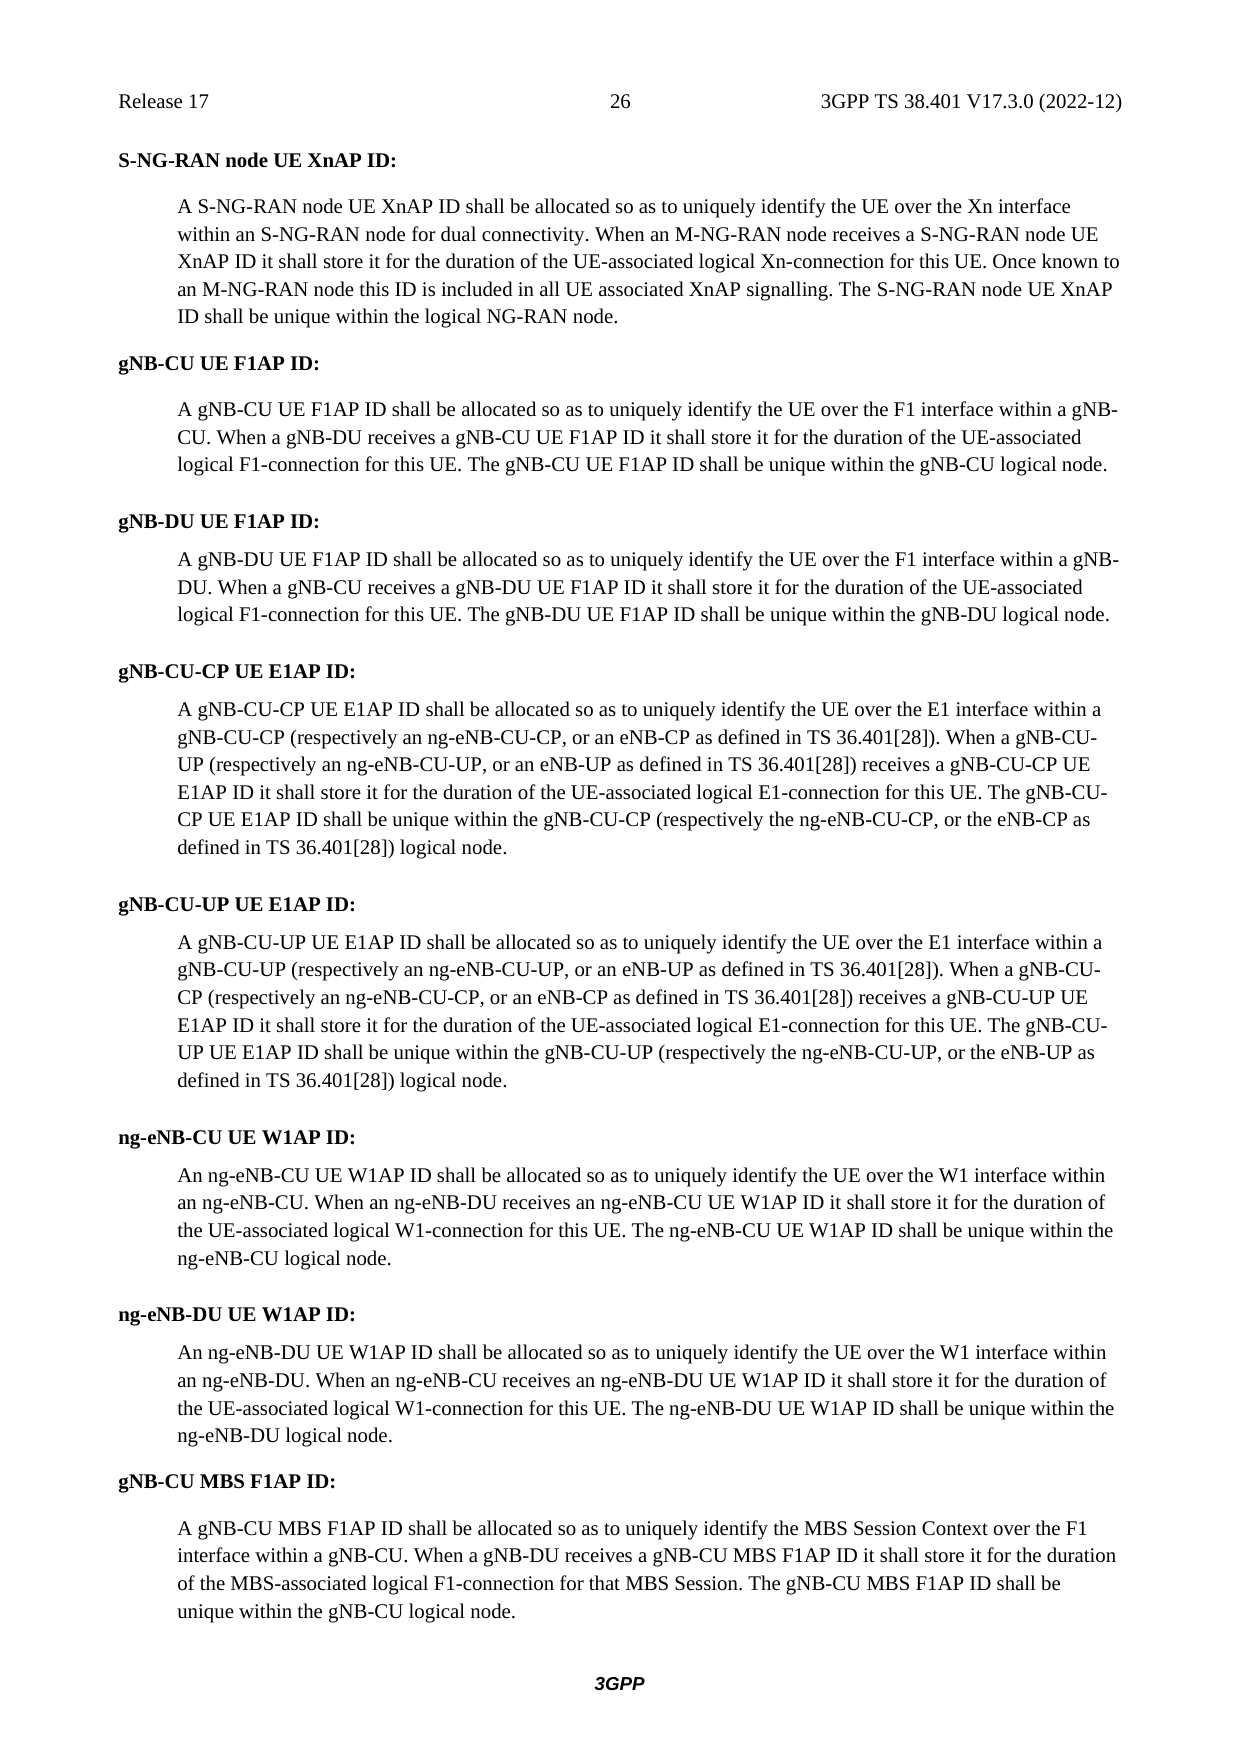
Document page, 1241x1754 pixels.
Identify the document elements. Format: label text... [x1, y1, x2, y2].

text An ng-eNB-DU UE W1AP ID shall be allocated so as to uniquely identify the UE over the W1 interface within an ng-eNB-DU. When an ng-eNB-CU receives an ng-eNB-DU UE W1AP ID it shall store it for the duration of the UE-associated logical W1-connection for this UE. The ng-eNB-DU UE W1AP ID shall be unique within the ng-eNB-DU logical node. [177, 1340, 1122, 1447]
text A gNB-CU-UP UE E1AP ID shall be allocated so as to uniquely identify the UE over the E1 interface within a gNB-CU-UP (respectively an ng-eNB-CU-UP, or an eNB-UP as defined in TS 36.401[28]). When a gNB-CU-CP (respectively an ng-eNB-CU-CP, or an eNB-CP as defined in TS 36.401[28]) receives a gNB-CU-UP UE E1AP ID it shall store it for the duration of the UE-associated logical E1-connection for this UE. The gNB-CU-UP UE E1AP ID shall be unique within the gNB-CU-UP (respectively the ng-eNB-CU-UP, or the eNB-UP as defined in TS 36.401[28]) logical node. [177, 930, 1122, 1092]
text An ng-eNB-CU UE W1AP ID shall be allocated so as to uniquely identify the UE over the W1 interface within an ng-eNB-CU. When an ng-eNB-DU receives an ng-eNB-CU UE W1AP ID it shall store it for the duration of the UE-associated logical W1-connection for this UE. The ng-eNB-CU UE W1AP ID shall be unique within the ng-eNB-CU logical node. [177, 1163, 1122, 1269]
text gNB-CU-UP UE E1AP ID: [118, 892, 1122, 916]
text gNB-CU UE F1AP ID: [118, 351, 1122, 375]
text A gNB-CU MBS F1AP ID shall be allocated so as to uniquely identify the MBS Session Context over the F1 interface within a gNB-CU. When a gNB-DU receives a gNB-CU MBS F1AP ID it shall store it for the duration of the MBS-associated logical F1-connection for that MBS Session. The gNB-CU MBS F1AP ID shall be unique within the gNB-CU logical node. [177, 1516, 1122, 1623]
text A gNB-CU-CP UE E1AP ID shall be allocated so as to uniquely identify the UE over the E1 interface within a gNB-CU-CP (respectively an ng-eNB-CU-CP, or an eNB-CP as defined in TS 36.401[28]). When a gNB-CU-UP (respectively an ng-eNB-CU-UP, or an eNB-UP as defined in TS 36.401[28]) receives a gNB-CU-CP UE E1AP ID it shall store it for the duration of the UE-associated logical E1-connection for this UE. The gNB-CU-CP UE E1AP ID shall be unique within the gNB-CU-CP (respectively the ng-eNB-CU-CP, or the eNB-CP as defined in TS 36.401[28]) logical node. [177, 697, 1122, 859]
text S-NG-RAN node UE XnAP ID: [118, 147, 1122, 172]
text A S-NG-RAN node UE XnAP ID shall be allocated so as to uniquely identify the UE over the Xn interface within an S-NG-RAN node for dual connectivity. When an M-NG-RAN node receives a S-NG-RAN node UE XnAP ID it shall store it for the duration of the UE-associated logical Xn-connection for this UE. Once known to an M-NG-RAN node this ID is included in all UE associated XnAP signalling. The S-NG-RAN node UE XnAP ID shall be unique within the logical NG-RAN node. [148, 194, 1122, 328]
text ng-eNB-CU UE W1AP ID: [118, 1124, 1122, 1149]
text gNB-DU UE F1AP ID: [118, 509, 1122, 533]
text A gNB-DU UE F1AP ID shall be allocated so as to uniquely identify the UE over the F1 interface within a gNB-DU. When a gNB-CU receives a gNB-DU UE F1AP ID it shall store it for the duration of the UE-associated logical F1-connection for this UE. The gNB-DU UE F1AP ID shall be unique within the gNB-DU logical node. [177, 547, 1122, 626]
text ng-eNB-DU UE W1AP ID: [118, 1302, 1122, 1326]
text gNB-CU-CP UE E1AP ID: [118, 659, 1122, 683]
text A gNB-CU UE F1AP ID shall be allocated so as to uniquely identify the UE over the F1 interface within a gNB-CU. When a gNB-DU receives a gNB-CU UE F1AP ID it shall store it for the duration of the UE-associated logical F1-connection for this UE. The gNB-CU UE F1AP ID shall be unique within the gNB-CU logical node. [177, 397, 1122, 476]
text gNB-CU MBS F1AP ID: [118, 1469, 1122, 1493]
